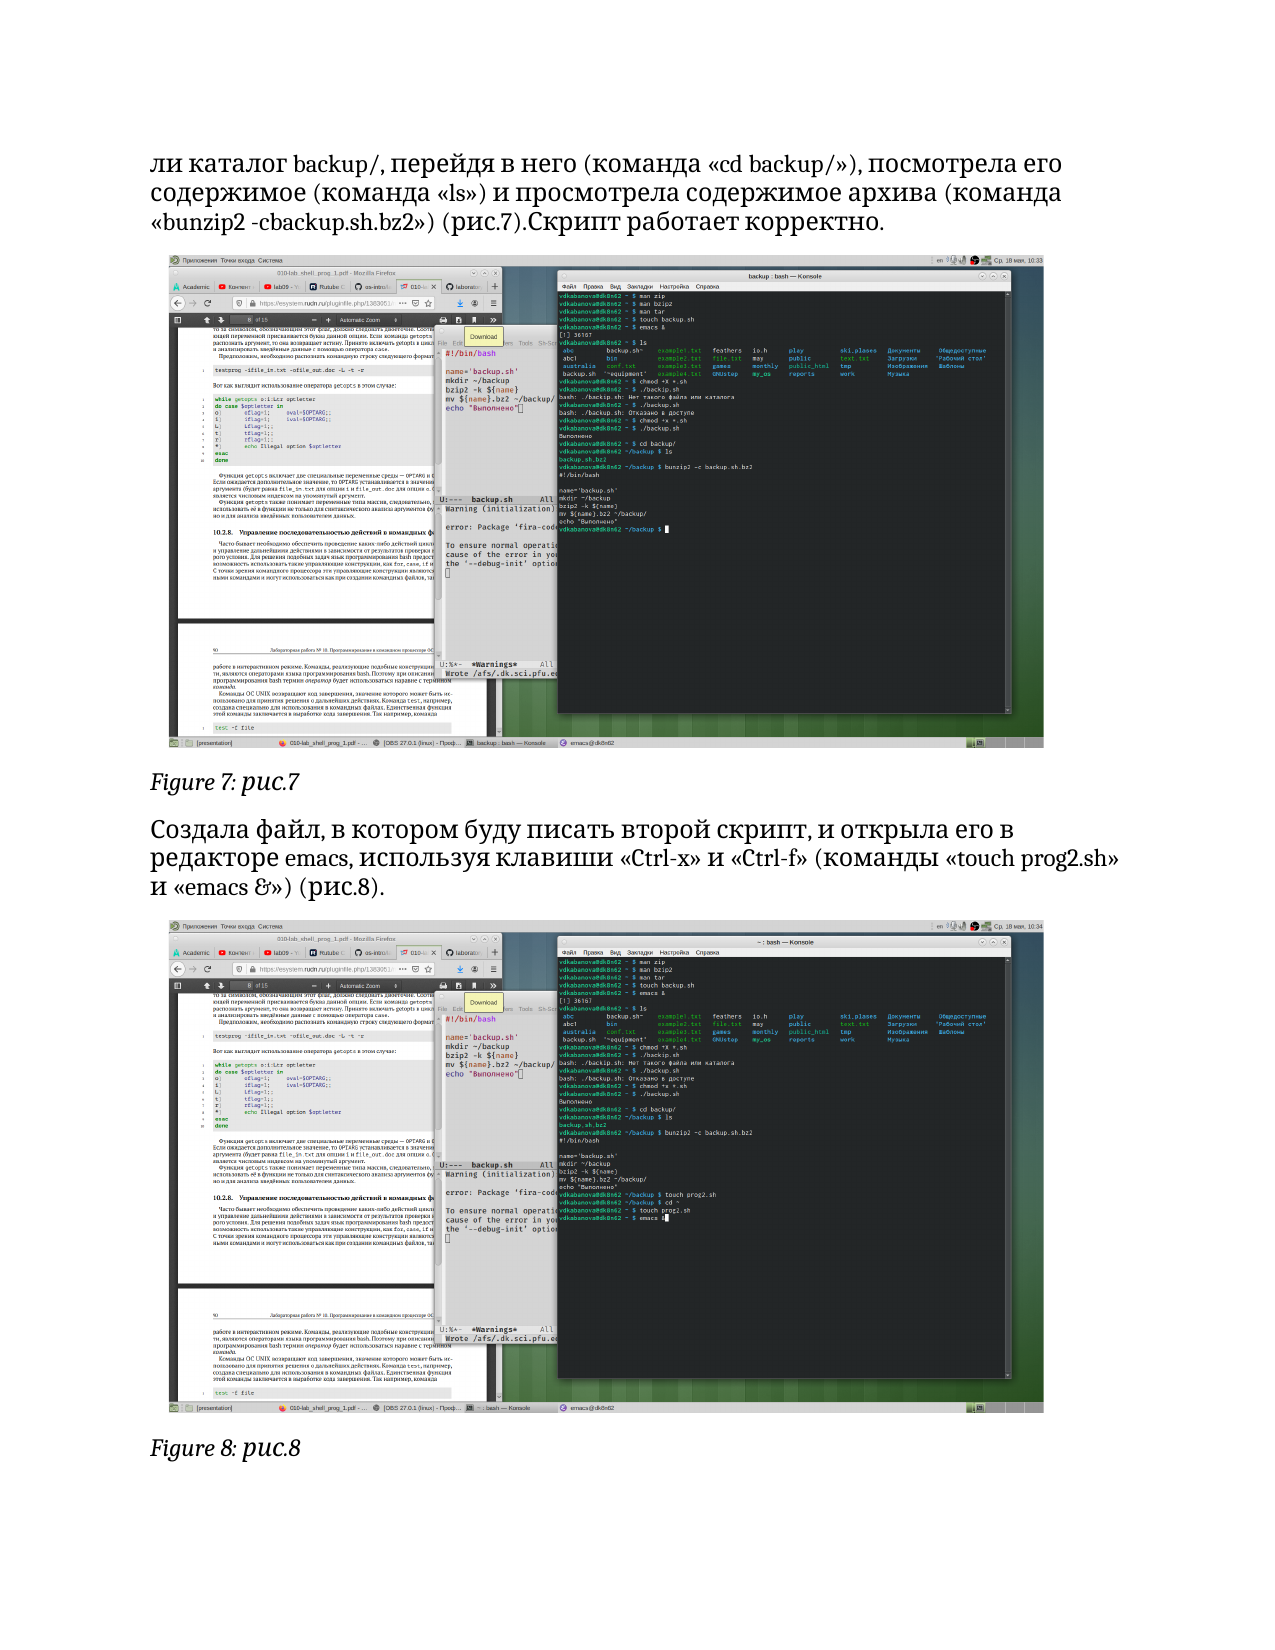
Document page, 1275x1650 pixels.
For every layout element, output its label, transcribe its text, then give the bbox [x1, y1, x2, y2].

text Figure 8: рис.8 [150, 1433, 1125, 1462]
picture [168, 920, 1044, 1413]
picture [168, 255, 1044, 748]
text Figure 7: рис.7 [150, 768, 1125, 797]
text Создала файл, в котором буду писать второй скрипт, и открыла его в редакторе emacs, используя клавиши «Ctrl-x» и «Ctrl-f» (команды «touch prog2.sh» и «emacs &») (рис.8). [150, 816, 1125, 902]
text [150, 150, 1125, 236]
